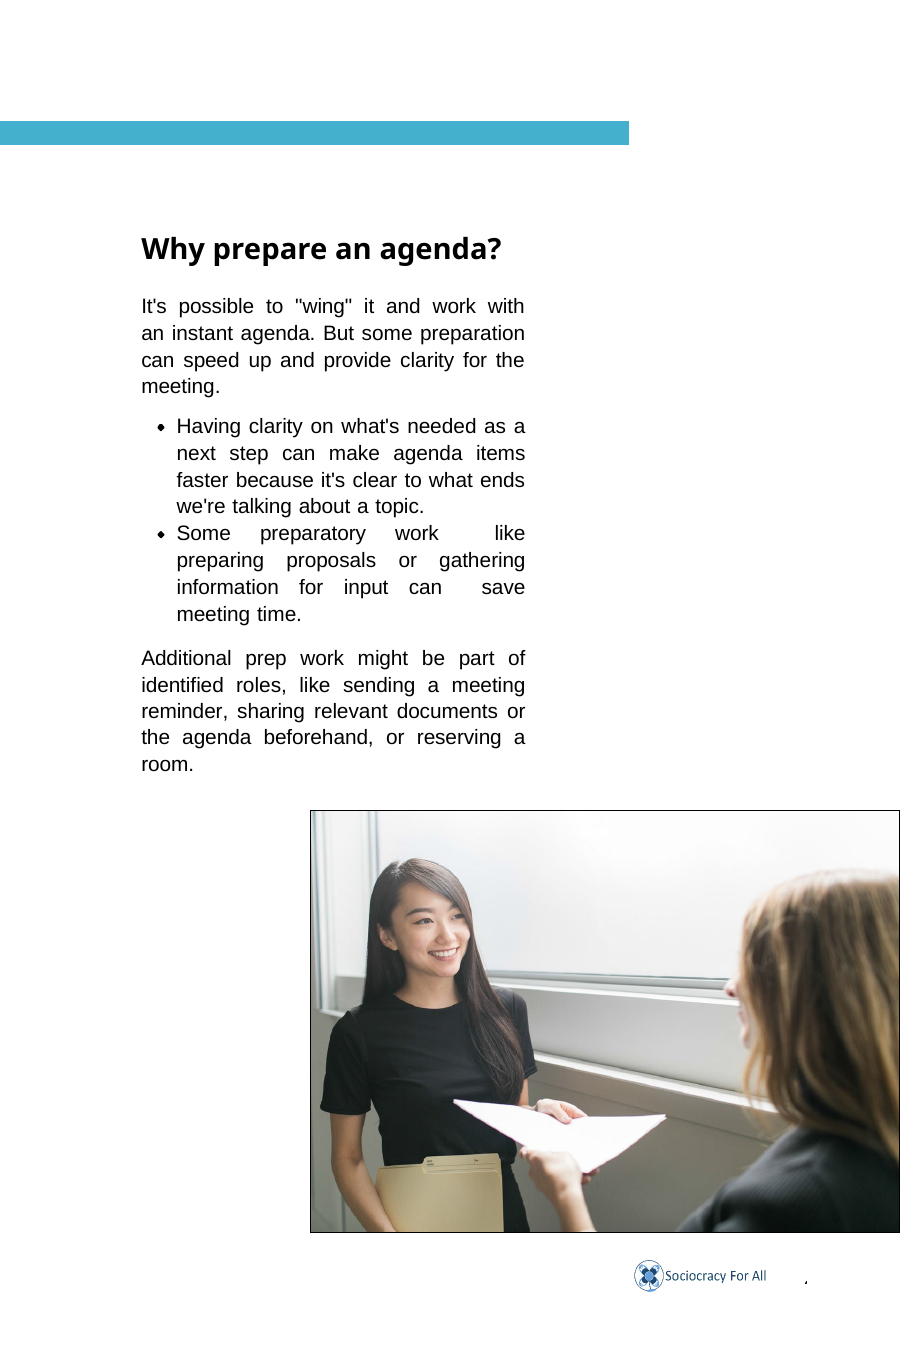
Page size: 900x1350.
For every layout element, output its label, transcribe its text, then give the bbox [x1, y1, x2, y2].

text Some preparatory work like preparing proposals or gathering information for input can save meeting time. [176, 521, 526, 626]
text Why prepare an agenda? [141, 228, 900, 268]
picture [632, 1259, 774, 1292]
text Having clarity on what's needed as a next step can make agenda items faster because it's clear to what ends we're talking about a topic. [176, 414, 525, 518]
text It's possible to "wing" it and work with an instant agenda. But some preparation can speed up and provide clarity for the meeting. [141, 294, 525, 398]
text Additional prep work might be part of identified roles, like sending a meeting reminder, sharing relevant documents or the agenda beforehand, or reserving a room. [141, 646, 525, 776]
picture [311, 811, 899, 1232]
